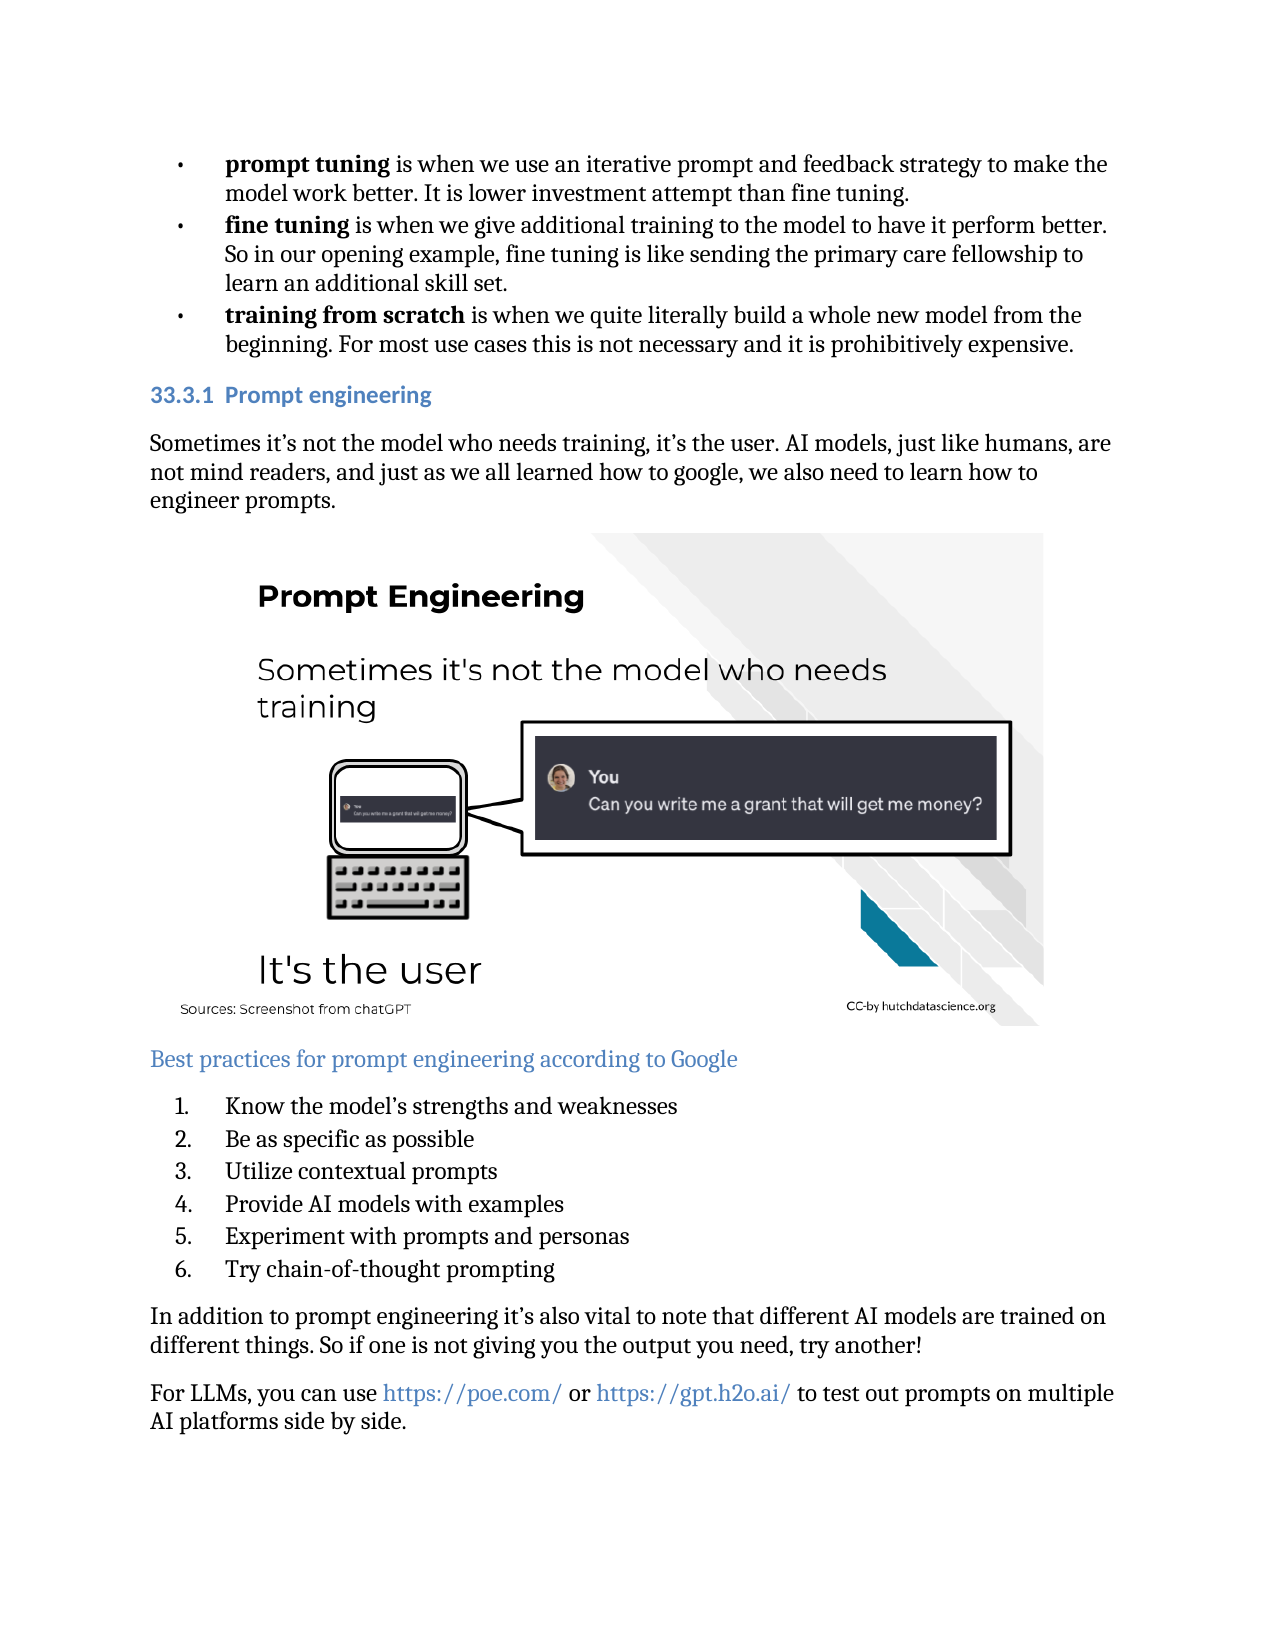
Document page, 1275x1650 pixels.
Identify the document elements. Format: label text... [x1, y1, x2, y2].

list Try chain-of-thought prompting [175, 1255, 1125, 1283]
text Best practices for prompt engineering according to Google [150, 1045, 1125, 1073]
text For LLMs, you can use https://poe.com/ or https://gpt.h2o.ai/ to test out prompts on multiple AI platforms side by side. [150, 1378, 1125, 1436]
list prompt tuning is when we use an iterative prompt and feedback strategy to make the model work better. It is lower investment attempt than fine tuning. [175, 150, 1125, 207]
list Experiment with prompts and personas [175, 1222, 1125, 1251]
list fine tuning is when we give additional training to the model to have it perform better. So in our opening example, fine tuning is like sending the primary care fellowship to learn an additional skill set. [175, 211, 1125, 297]
subtitle 33.3.1 Prompt engineering [150, 379, 1125, 410]
text In addition to prompt engineering it’s also vital to note that different AI models are trained on different things. So if one is not giving you the output you need, try another! [150, 1302, 1125, 1360]
list Provide AI models with examples [175, 1190, 1125, 1218]
list Be as specific as possible [175, 1125, 1125, 1153]
picture [168, 533, 1044, 1026]
list Know the model’s strengths and weaknesses [175, 1092, 1125, 1121]
text Sometimes it’s not the model who needs training, it’s the user. AI models, just like humans, are not mind readers, and just as we all learned how to google, we also need to learn how to engineer prompts. [150, 429, 1125, 515]
list training from scratch is when we quite literally build a whole new model from the beginning. For most use cases this is not necessary and it is prohibitively expensive. [175, 301, 1125, 359]
list Utilize contextual prompts [175, 1157, 1125, 1186]
